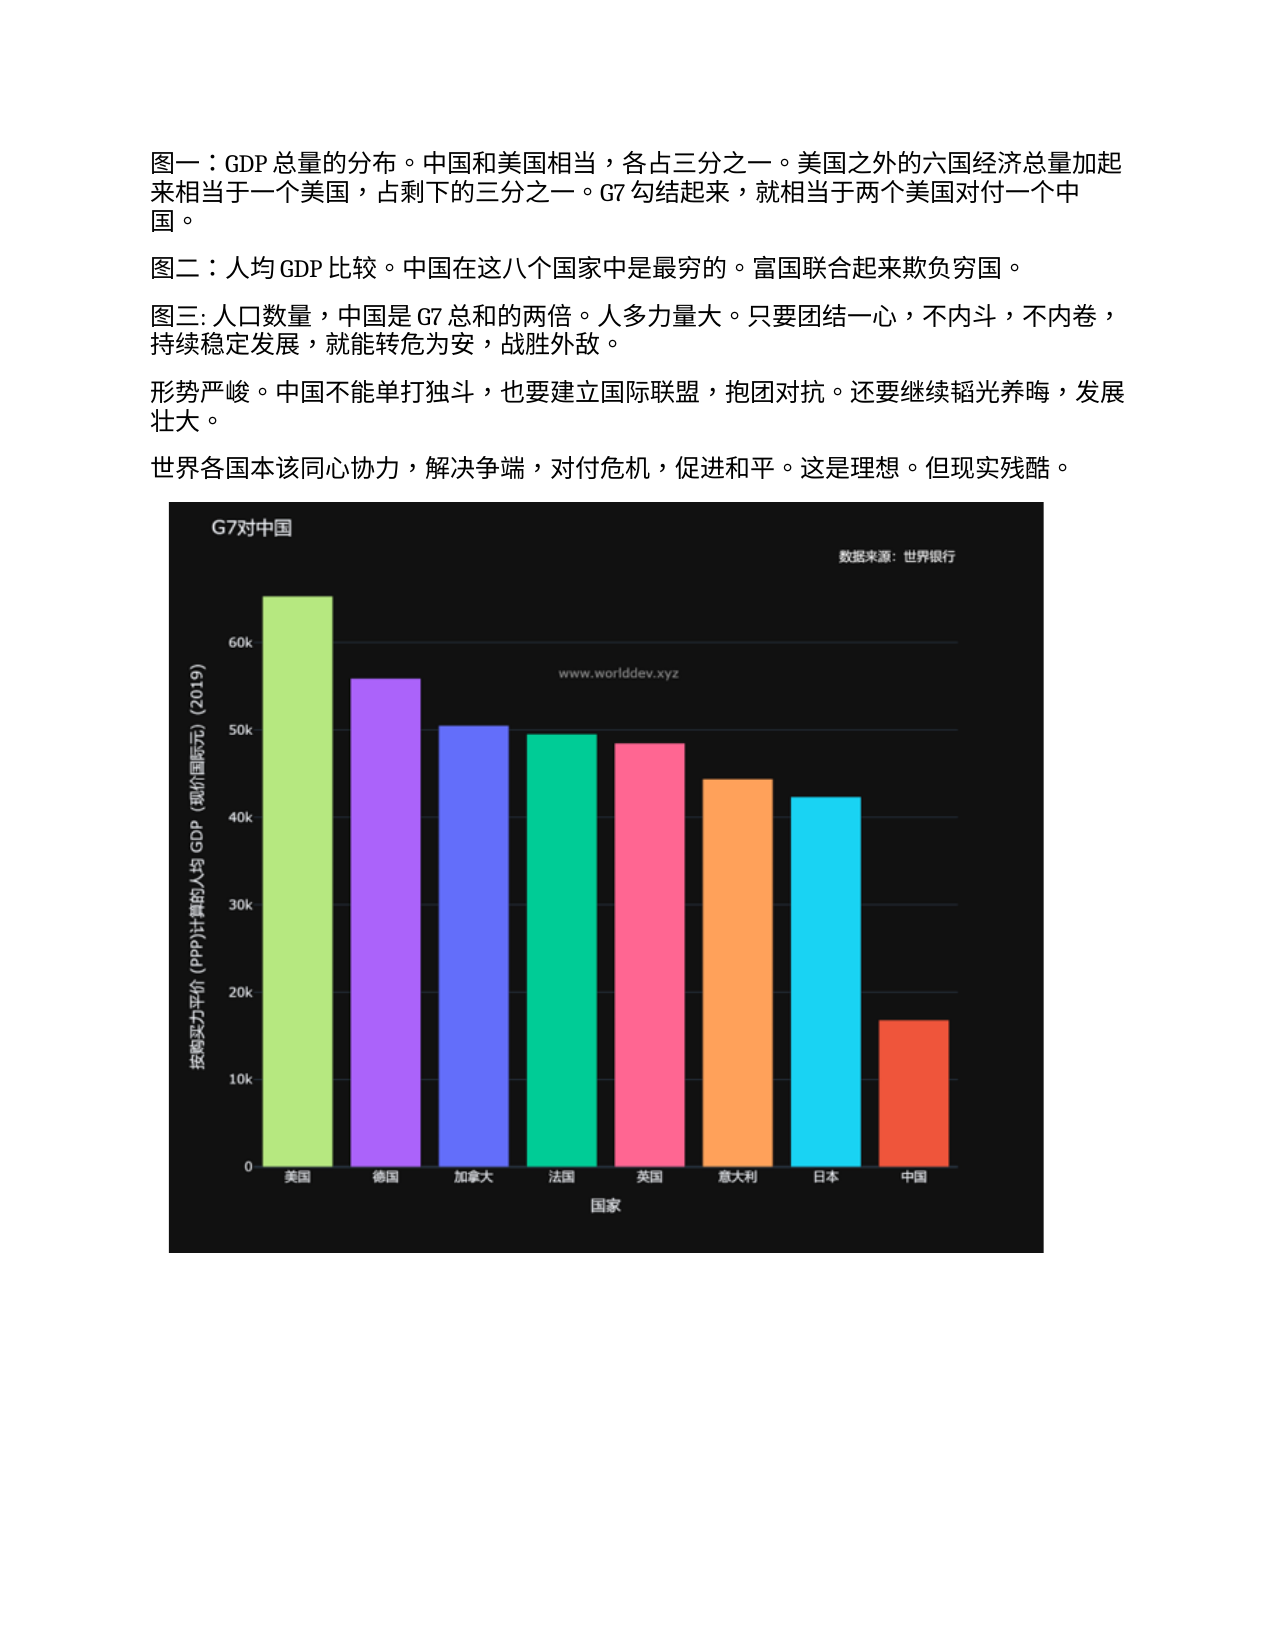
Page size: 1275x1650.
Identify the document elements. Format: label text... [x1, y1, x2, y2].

text 图一：GDP总量的分布。中国和美国相当，各占三分之一。美国之外的六国经济总量加起来相当于一个美国，占剩下的三分之一。G7勾结起来，就相当于两个美国对付一个中国。 [150, 150, 1125, 236]
picture [168, 502, 1044, 1253]
text 图三: 人口数量，中国是G7总和的两倍。人多力量大。只要团结一心，不内斗，不内卷，持续稳定发展，就能转危为安，战胜外敌。 [150, 302, 1125, 360]
text 世界各国本该同心协力，解决争端，对付危机，促进和平。这是理想。但现实残酷。 [150, 455, 1125, 484]
text 形势严峻。中国不能单打独斗，也要建立国际联盟，抱团对抗。还要继续韬光养晦，发展壮大。 [150, 379, 1125, 436]
text 图二：人均GDP比较。中国在这八个国家中是最穷的。富国联合起来欺负穷国。 [150, 255, 1125, 284]
